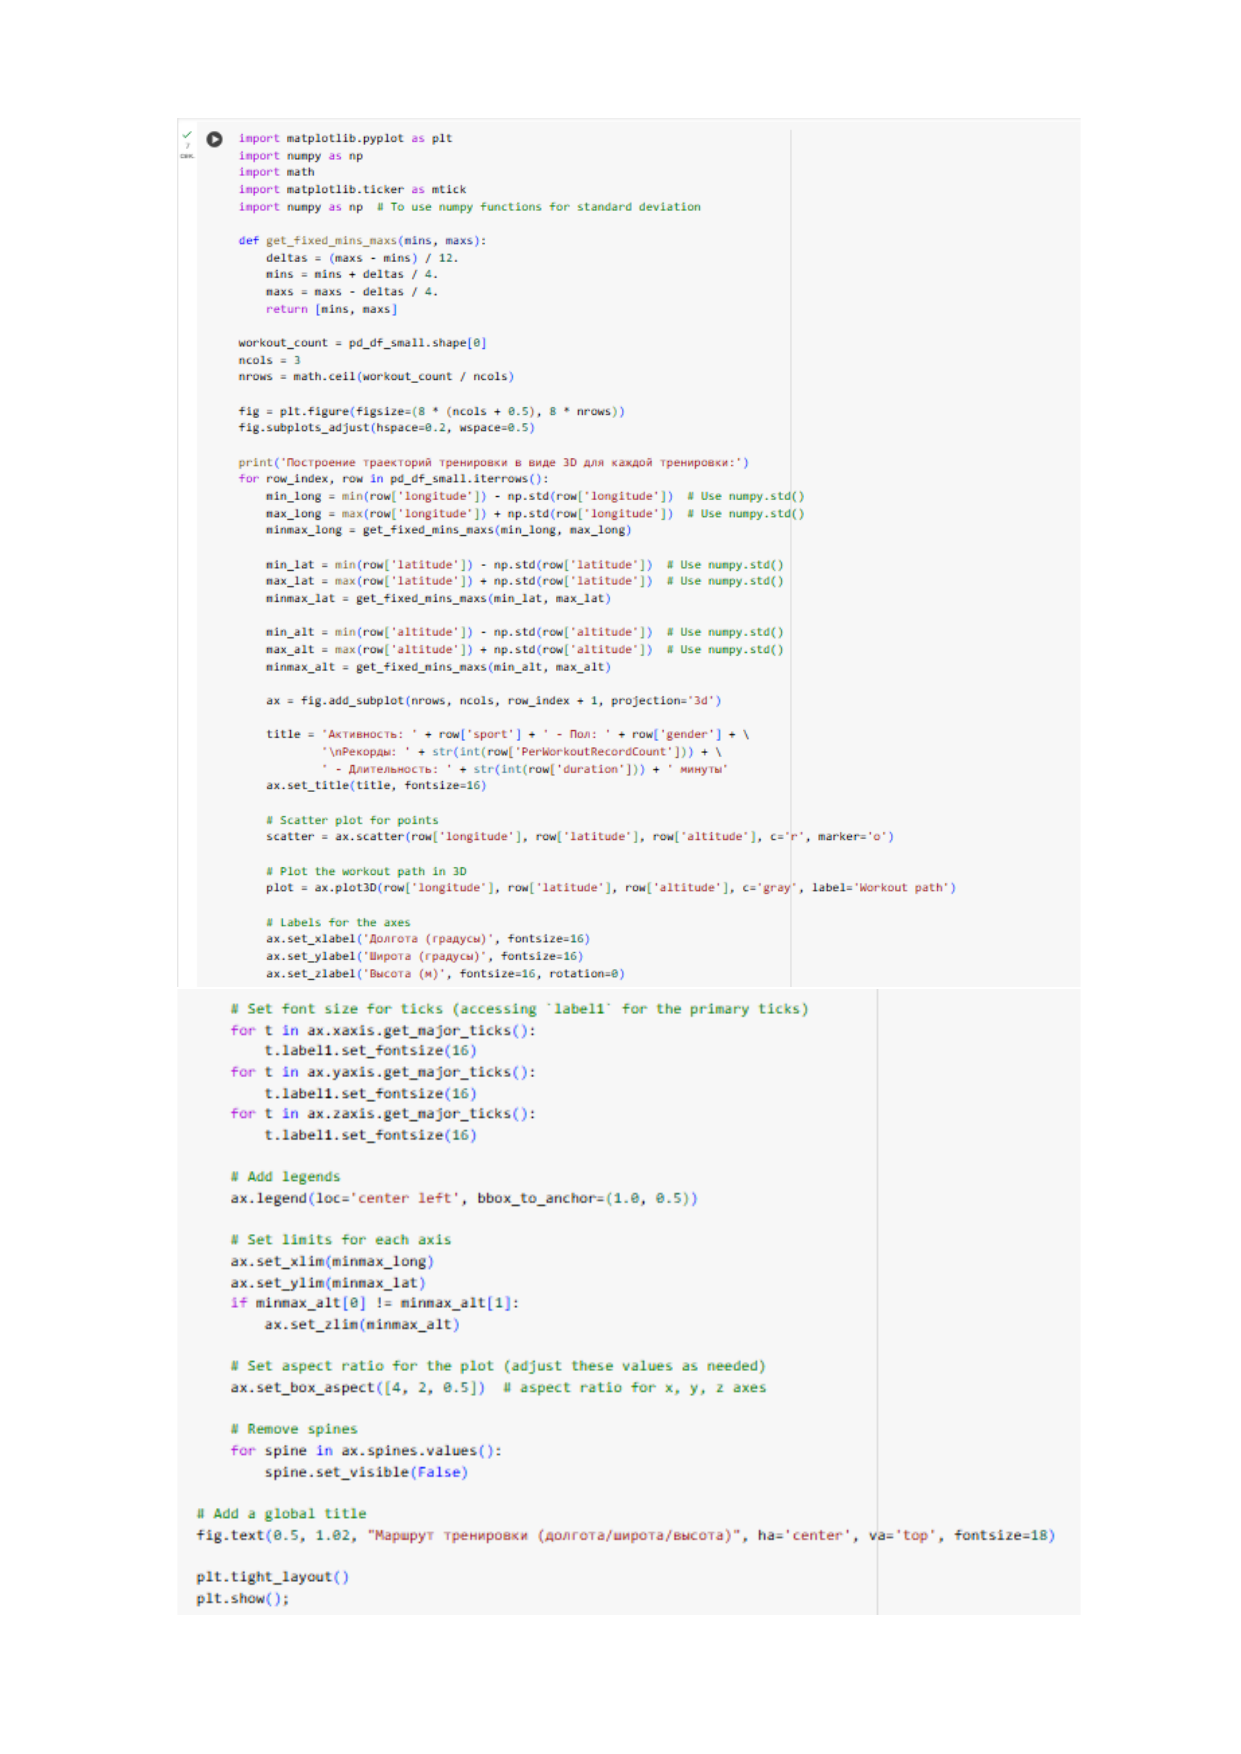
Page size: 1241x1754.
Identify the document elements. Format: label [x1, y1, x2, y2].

picture [177, 118, 1081, 987]
picture [177, 989, 1081, 1615]
